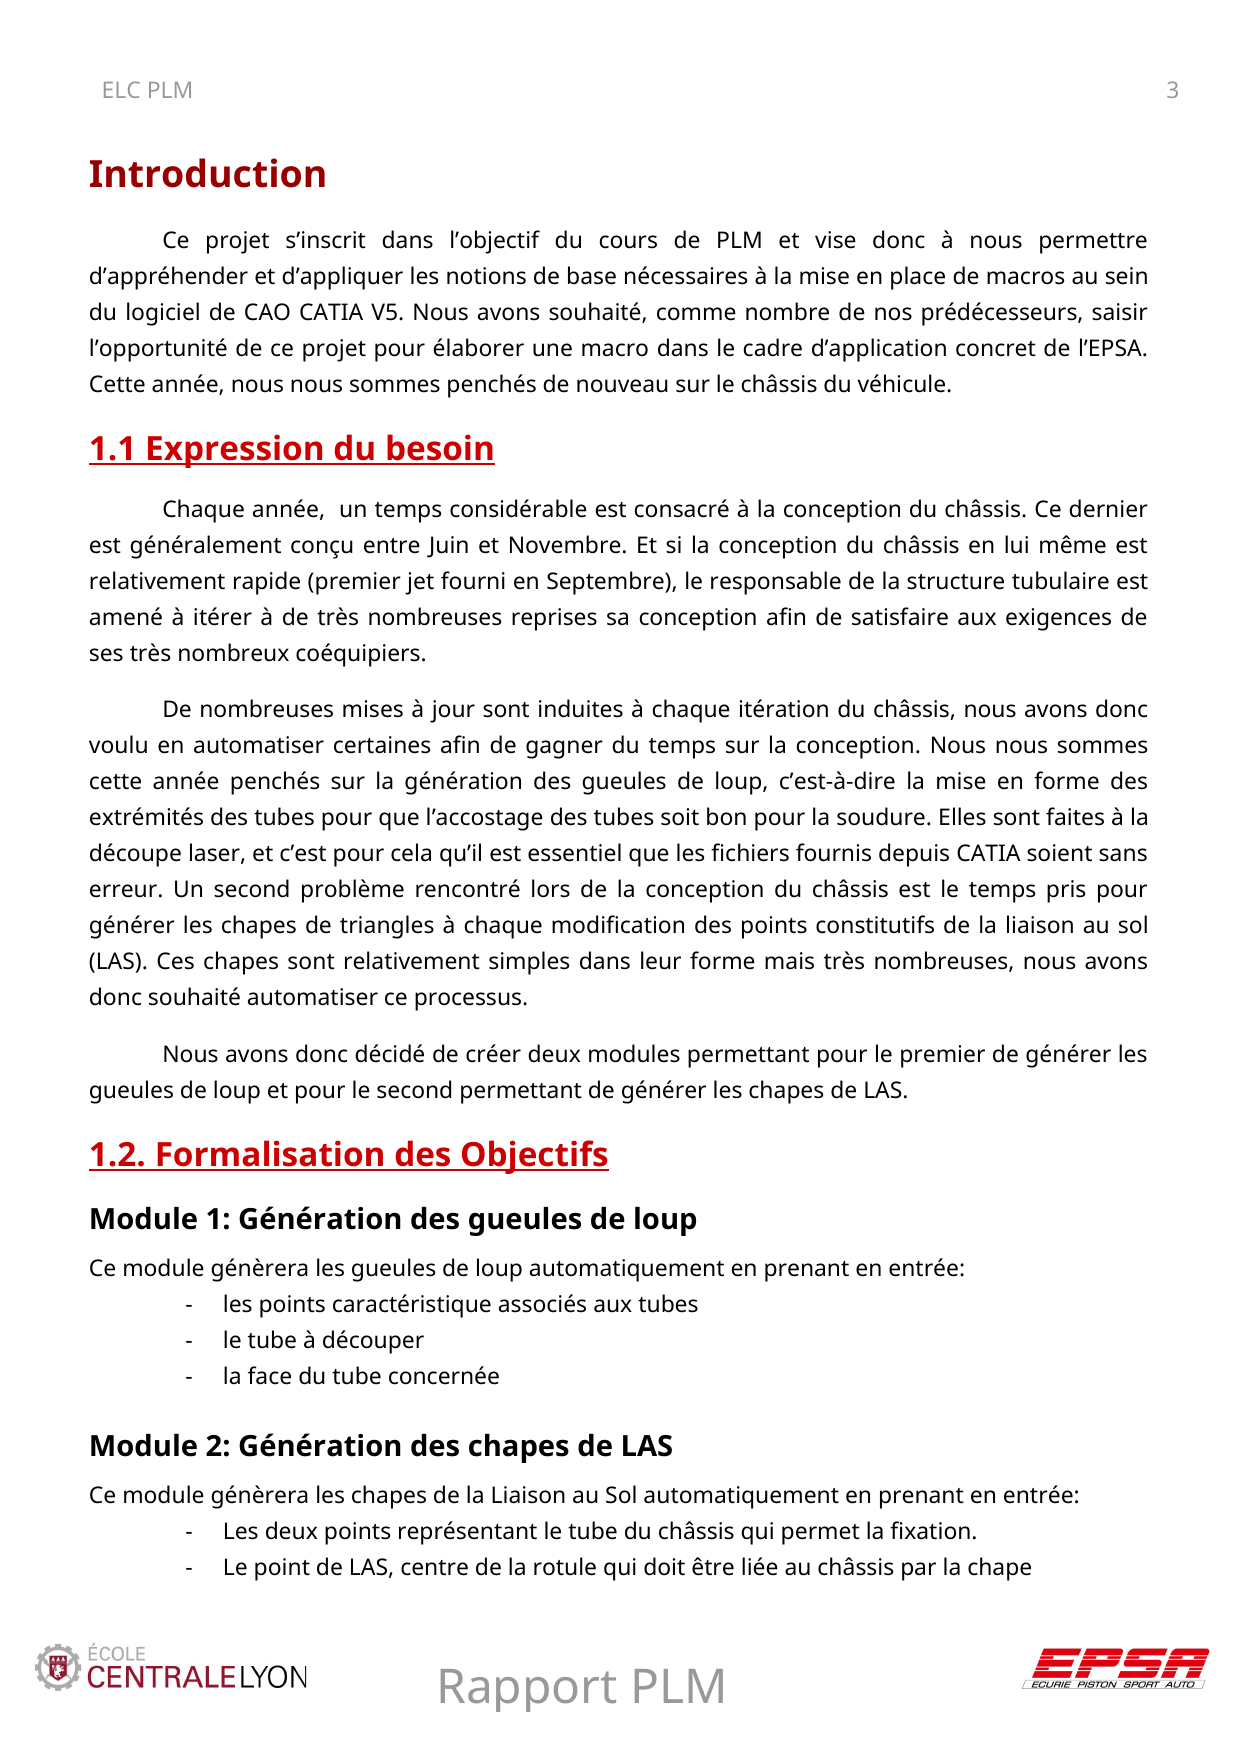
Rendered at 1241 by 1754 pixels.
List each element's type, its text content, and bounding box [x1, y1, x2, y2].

text De nombreuses mises à jour sont induites à chaque itération du châssis, nous avons donc voulu en automatiser certaines afin de gagner du temps sur la conception. Nous nous sommes cette année penchés sur la génération des gueules de loup, c’est-à-dire la mise en forme des extrémités des tubes pour que l’accostage des tubes soit bon pour la soudure. Elles sont faites à la découpe laser, et c’est pour cela qu’il est essentiel que les fichiers fournis depuis CATIA soient sans erreur. Un second problème rencontré lors de la conception du châssis est le temps pris pour générer les chapes de triangles à chaque modification des points constitutifs de la liaison au sol (LAS). Ces chapes sont relativement simples dans leur forme mais très nombreuses, nous avons donc souhaité automatiser ce processus. [89, 693, 1149, 1012]
text Ce module génèrera les gueules de loup automatiquement en prenant en entrée: [89, 1252, 1149, 1284]
list la face du tube concernée [185, 1360, 1149, 1391]
subtitle 1.2. Formalisation des Objectifs [89, 1130, 1149, 1176]
subtitle Module 1: Génération des gueules de loup [89, 1198, 1093, 1238]
list les points caractéristique associés aux tubes [185, 1288, 1149, 1319]
text Ce module génèrera les chapes de la Liaison au Sol automatiquement en prenant en entrée: [89, 1479, 1149, 1511]
list Les deux points représentant le tube du châssis qui permet la fixation. [185, 1515, 1149, 1546]
text Ce projet s’inscrit dans l’objectif du cours de PLM et vise donc à nous permettre d’appréhender et d’appliquer les notions de base nécessaires à la mise en place de macros au sein du logiciel de CAO CATIA V5. Nous avons souhaité, comme nombre de nos prédécesseurs, saisir l’opportunité de ce projet pour élaborer une macro dans le cadre d’application concret de l’EPSA. Cette année, nous nous sommes penchés de nouveau sur le châssis du véhicule. [89, 224, 1149, 399]
picture [35, 1643, 307, 1691]
list le tube à découper [185, 1324, 1149, 1356]
picture [1019, 1642, 1214, 1694]
text Nous avons donc décidé de créer deux modules permettant pour le premier de générer les gueules de loup et pour le second permettant de générer les chapes de LAS. [89, 1038, 1149, 1105]
subtitle 1.1 Expression du besoin [89, 425, 1149, 470]
list Le point de LAS, centre de la rotule qui doit être liée au châssis par la chape [185, 1551, 1149, 1582]
subtitle Module 2: Génération des chapes de LAS [89, 1425, 1093, 1465]
subtitle Introduction [88, 148, 1149, 199]
text Chaque année, un temps considérable est consacré à la conception du châssis. Ce dernier est généralement conçu entre Juin et Novembre. Et si la conception du châssis en lui même est relativement rapide (premier jet fourni en Septembre), le responsable de la structure tubulaire est amené à itérer à de très nombreuses reprises sa conception afin de satisfaire aux exigences de ses très nombreux coéquipiers. [89, 493, 1149, 668]
